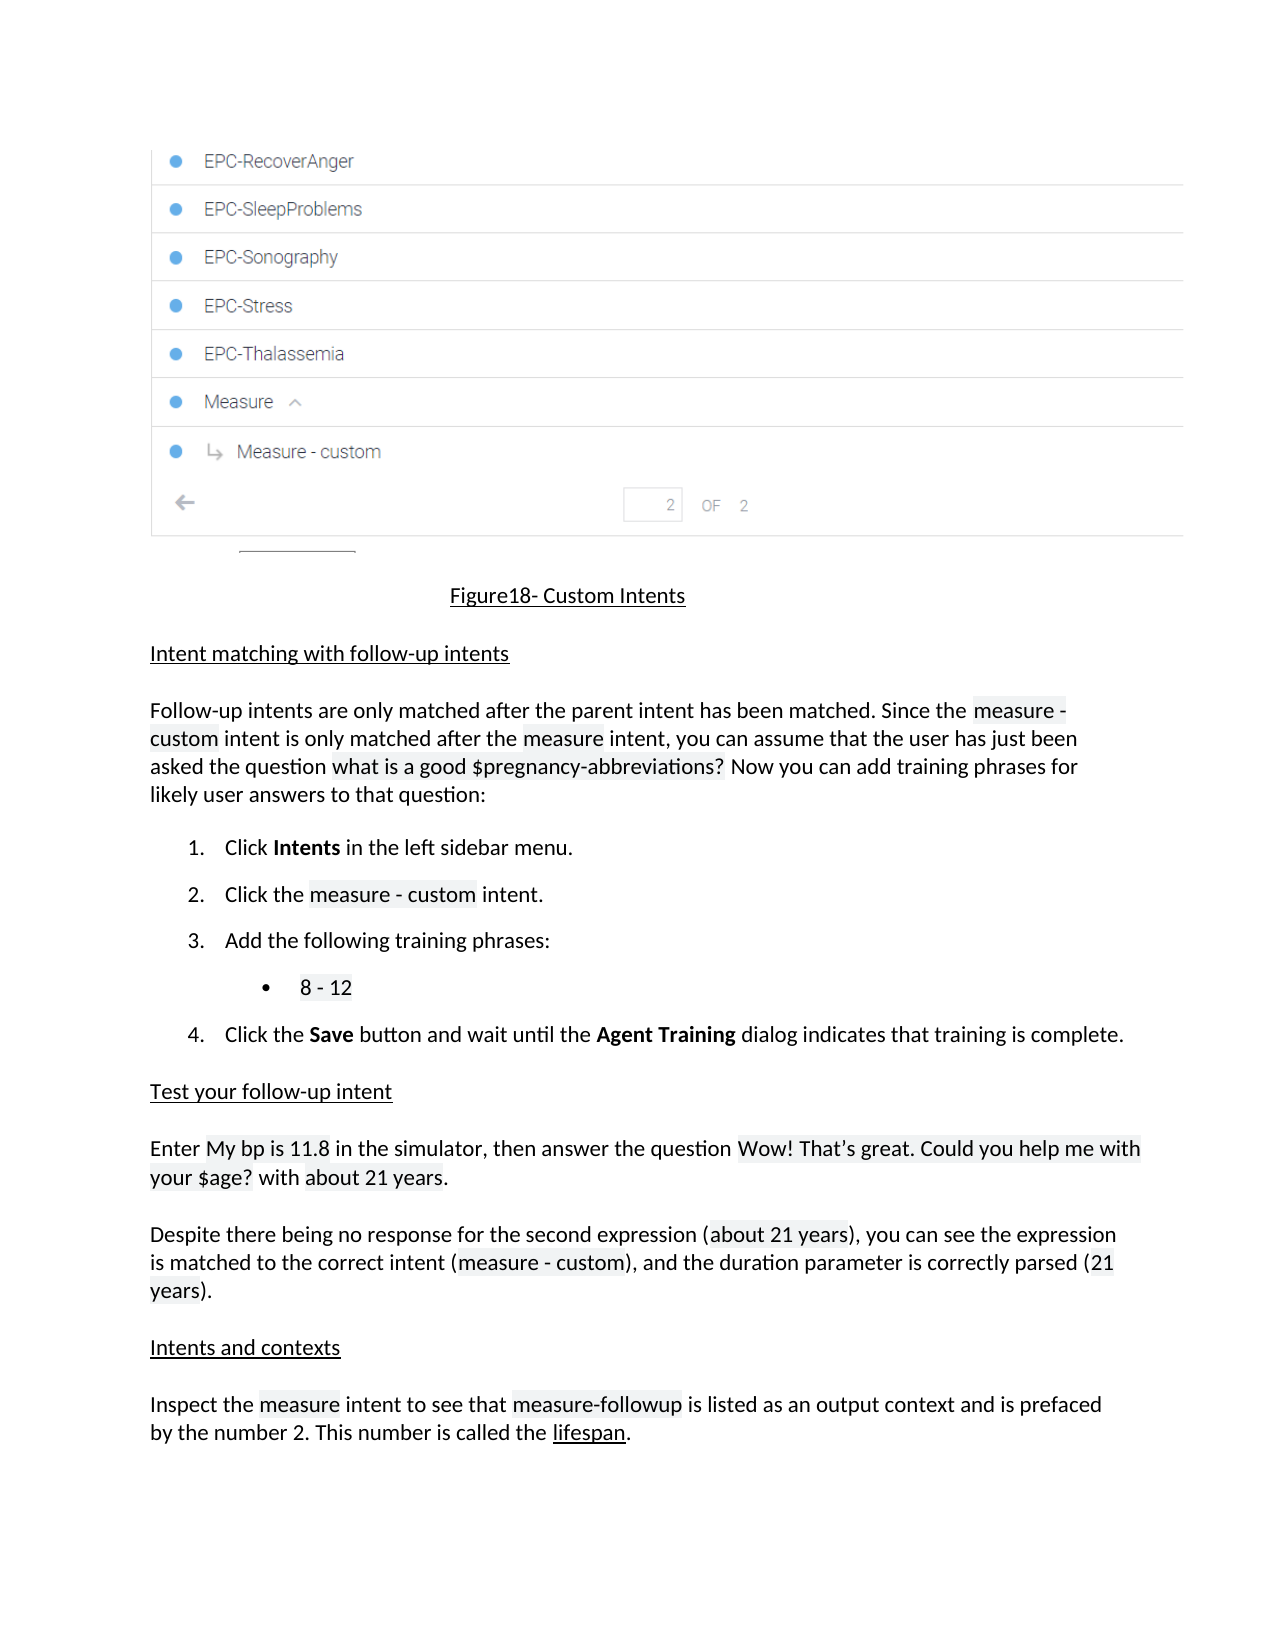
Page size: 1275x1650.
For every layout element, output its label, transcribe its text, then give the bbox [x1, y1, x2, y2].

picture [150, 150, 1184, 553]
list Click Intents in the left sidebar menu. [187, 833, 1125, 861]
list Click the measure - custom intent. [187, 880, 309, 908]
subtitle Enter My bp is 11.8 in the simulator, then answer the question Wow! That’s great. Could you help me with your $age? with about 21 years. [150, 1134, 1187, 1191]
list Add the following training phrases: [187, 927, 1125, 955]
text Inspect the measure intent to see that measure-followup is listed as an output context and is prefaced by the number 2. This number is called the lifespan. [150, 1390, 1125, 1446]
subtitle Intent matching with follow-up intents [150, 639, 1187, 667]
list 8 - 12 [262, 973, 1125, 1001]
subtitle Intents and contexts [150, 1333, 1187, 1361]
subtitle Test your follow-up intent [150, 1077, 1187, 1105]
list Click the Save button and wait until the Agent Training dialog indicates that training is complete. [187, 1020, 1125, 1048]
text Follow-up intents are only matched after the parent intent has been matched. Since the measure - custom intent is only matched after the measure intent, you can assume that the user has just been asked the question what is a good $pregnancy-abbreviations? Now you can add training phrases for likely user answers to that question: [150, 696, 1125, 808]
list Click the measure - custom intent. [477, 880, 1125, 908]
subtitle Figure18- Custom Intents [150, 582, 1187, 610]
text Despite there being no response for the second expression (about 21 years), you can see the expression is matched to the correct intent (measure - custom), and the duration parameter is correctly parsed (21 years). [150, 1220, 1125, 1304]
